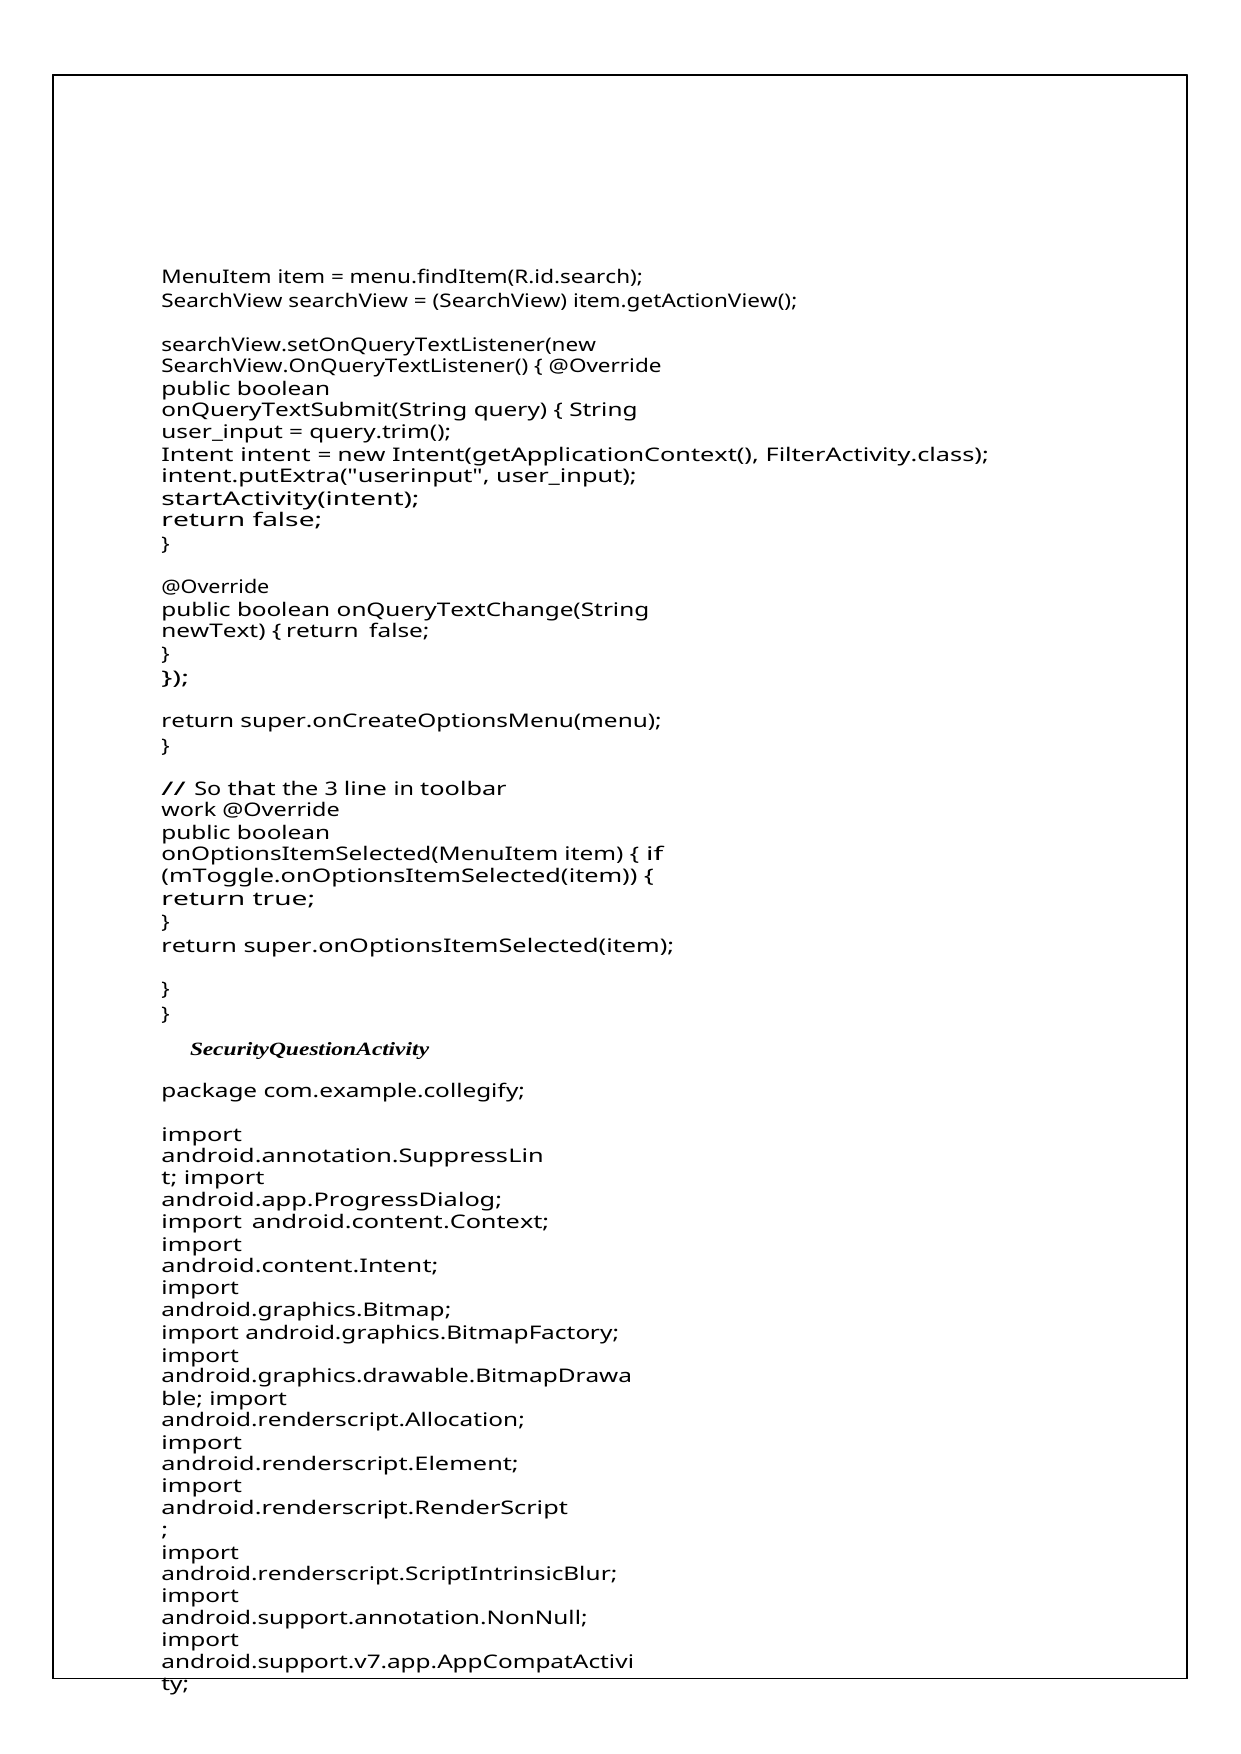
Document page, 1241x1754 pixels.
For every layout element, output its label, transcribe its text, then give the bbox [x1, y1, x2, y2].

text import android.graphics.BitmapFactory; [161, 1322, 1198, 1344]
text return super.onOptionsItemSelected(item); [161, 933, 1198, 957]
text package com.example.collegify; [161, 1077, 1198, 1103]
text } [161, 1001, 1198, 1025]
text Intent intent = new Intent(getApplicationContext(), FilterActivity.class); intent.putExtra("userinput", user_input); [161, 444, 1086, 488]
text // So that the 3 line in toolbar work @Override [161, 778, 511, 822]
text return super.onCreateOptionsMenu(menu); [161, 708, 1198, 732]
text import android.renderscript.ScriptIntrinsicBlur; import android.support.annotation.NonNull; import android.support.v7.app.AppCompatActivity; [161, 1542, 640, 1696]
text } [161, 910, 1198, 933]
text public boolean onOptionsItemSelected(MenuItem item) { if (mToggle.onOptionsItemSelected(item)) { [161, 822, 705, 888]
text searchView.setOnQueryTextListener(new SearchView.OnQueryTextListener() { @Override [161, 334, 879, 378]
text @Override [161, 574, 1198, 598]
text public boolean onQueryTextSubmit(String query) { String user_input = query.trim(); [161, 378, 641, 444]
text startActivity(intent); return false; [161, 488, 421, 531]
text } [161, 976, 1198, 1001]
text } [161, 531, 1198, 555]
text import android.content.Intent; import android.graphics.Bitmap; [161, 1234, 491, 1322]
text MenuItem item = menu.findItem(R.id.search); [161, 264, 1198, 288]
text public boolean onQueryTextChange(String newText) { return false; [161, 599, 661, 643]
text import android.renderscript.Element; import android.renderscript.RenderScript; [161, 1432, 571, 1542]
subtitle SecurityQuestionActivity [190, 1037, 1198, 1059]
text }); [161, 664, 1198, 689]
text import android.graphics.drawable.BitmapDrawable; import android.renderscript.Allocation; [161, 1344, 642, 1432]
text } [161, 732, 1198, 757]
text import android.annotation.SuppressLint; import android.app.ProgressDialog; import android.content.Context; [161, 1124, 552, 1234]
text return true; [161, 888, 1198, 910]
text } [161, 643, 1198, 664]
text SearchView searchView = (SearchView) item.getActionView(); [161, 288, 1198, 313]
